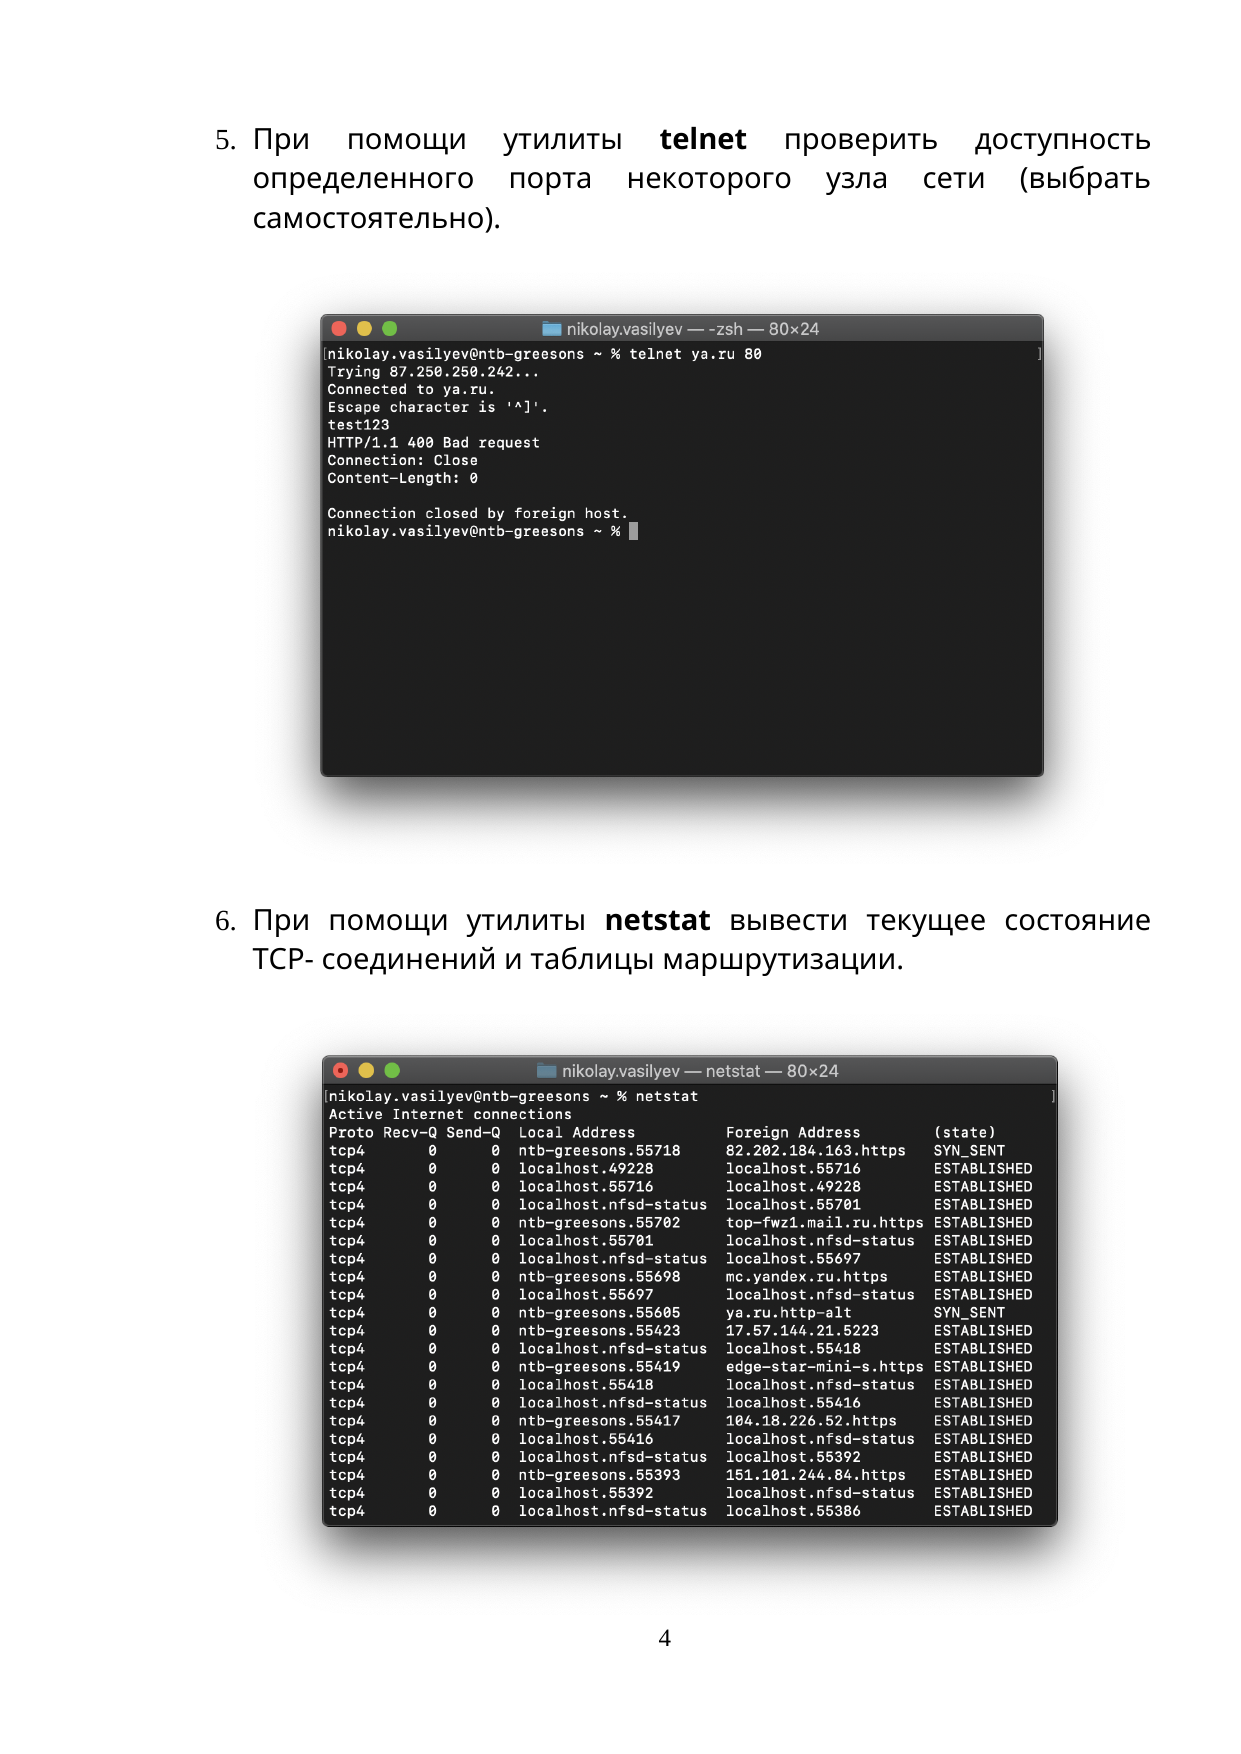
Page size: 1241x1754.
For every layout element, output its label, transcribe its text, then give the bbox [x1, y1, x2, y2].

list При помощи утилиты telnet проверить доступность определенного порта некоторого узла сети (выбрать самостоятельно). [215, 118, 1152, 237]
list При помощи утилиты netstat вывести текущее состояние TCP- соединений и таблицы маршрутизации. [215, 899, 1152, 978]
picture [251, 266, 1114, 870]
picture [251, 1007, 1128, 1621]
